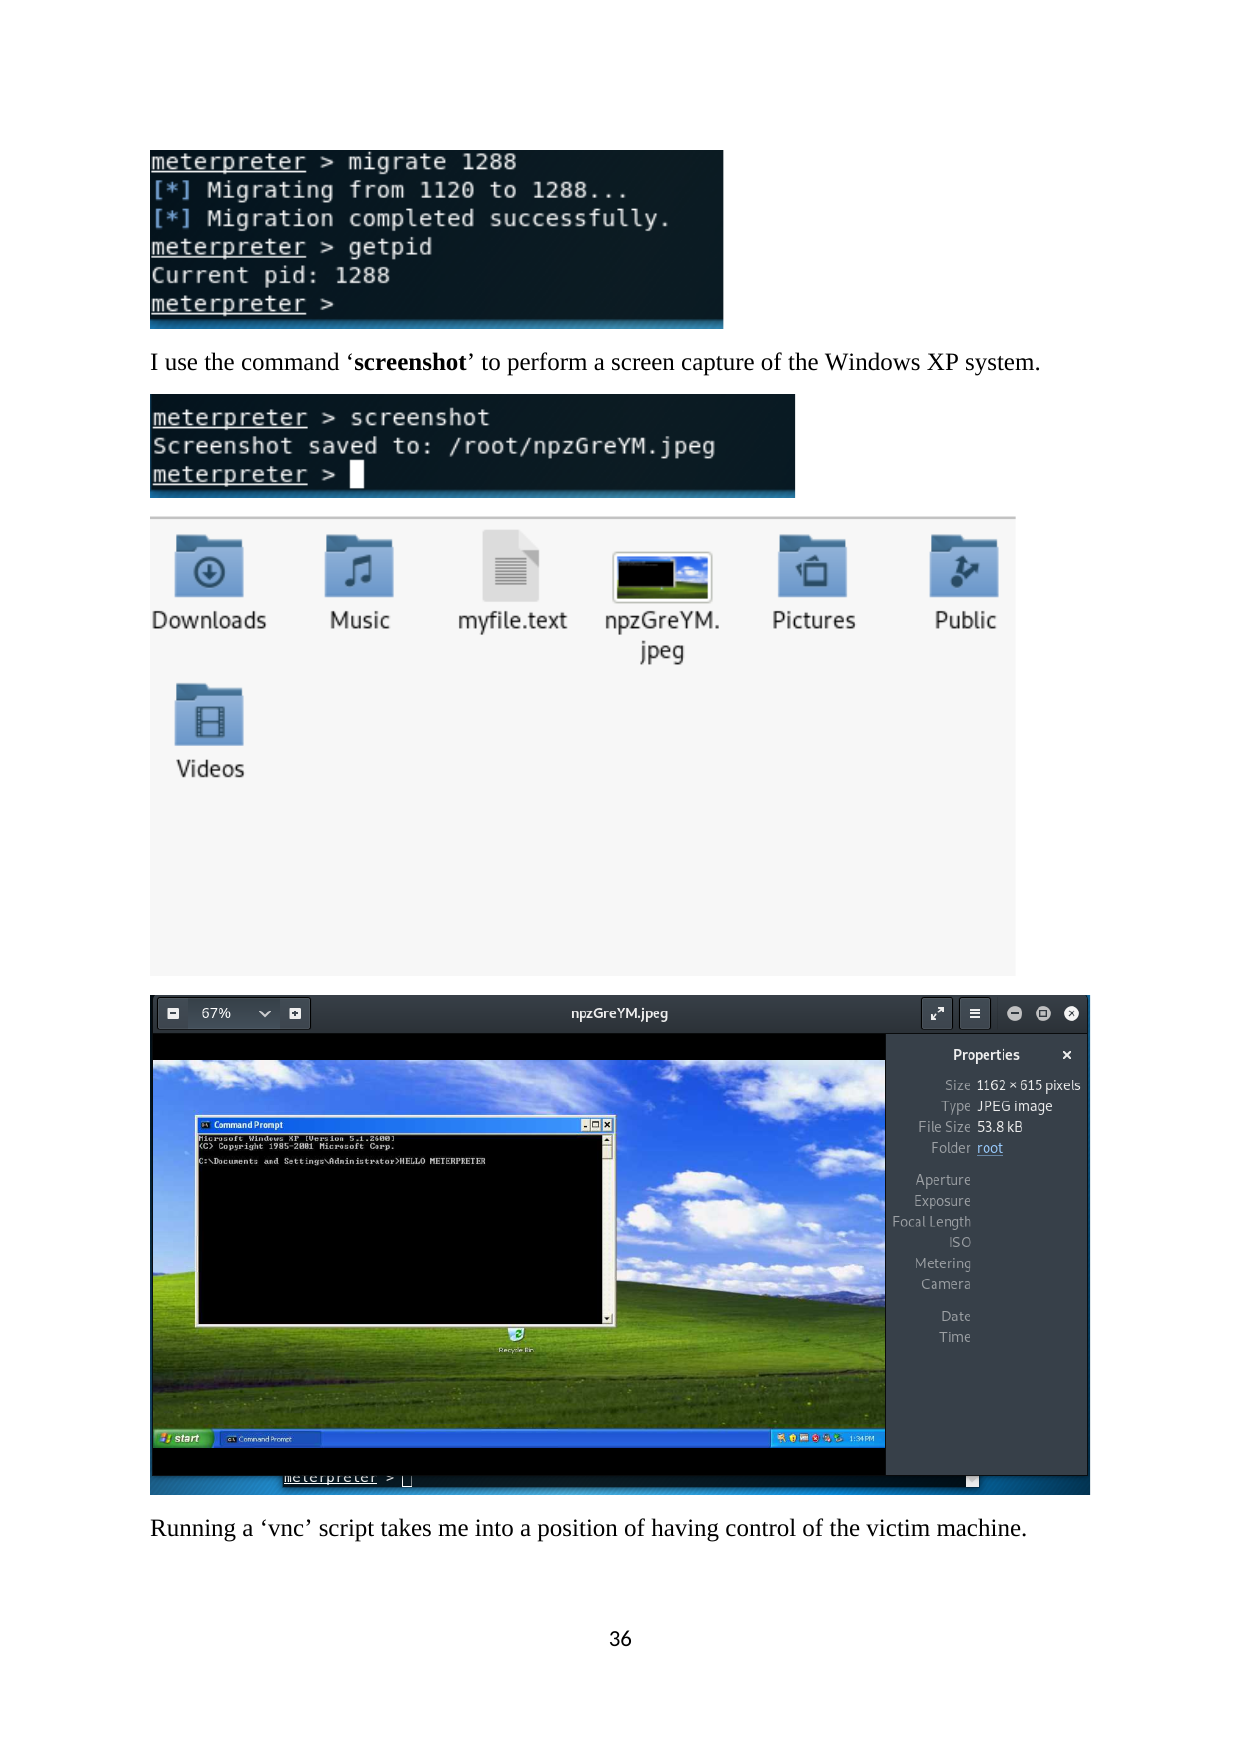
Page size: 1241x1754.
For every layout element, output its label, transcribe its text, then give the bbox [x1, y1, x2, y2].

text Running a ‘vnc’ script takes me into a position of having control of the victim machine. [150, 1513, 1090, 1542]
picture [150, 995, 1091, 1495]
picture [150, 150, 724, 329]
picture [150, 516, 1016, 976]
text I use the command ‘screenshot’ to perform a screen capture of the Windows XP system. [150, 347, 1090, 376]
picture [150, 394, 796, 498]
